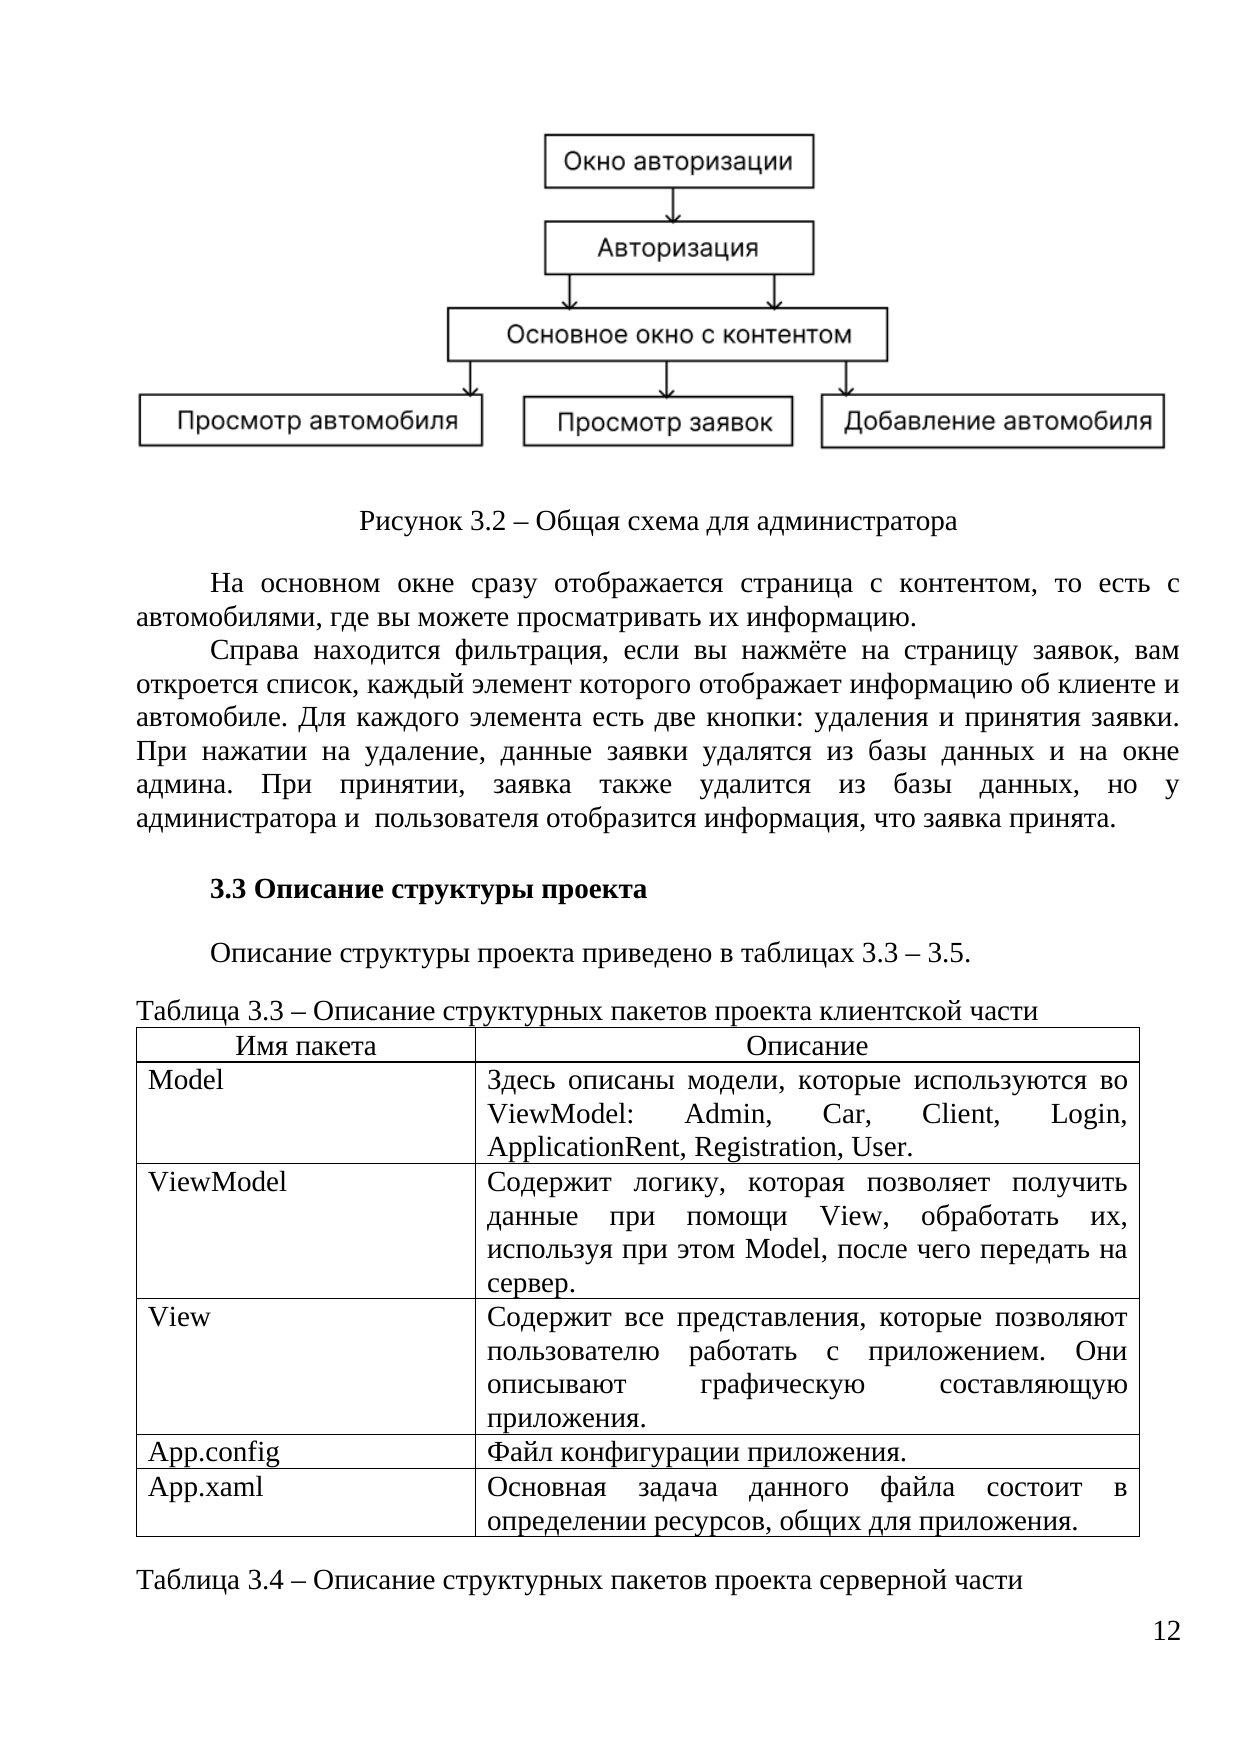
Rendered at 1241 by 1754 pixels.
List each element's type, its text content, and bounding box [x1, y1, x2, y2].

table_cell Основная задача данного файла состоит в определении ресурсов, общих для приложения. [476, 1469, 1139, 1536]
text Справа находится фильтрация, если вы нажмёте на страницу заявок, вам откроется список, каждый элемент которого отображает информацию об клиенте и автомобиле. Для каждого элемента есть две кнопки: удаления и принятия заявки. При нажатии на удаление, данные заявки удалятся из базы данных и на окне админа. При принятии, заявка также удалится из базы данных, но у администратора и пользователя отобразится информация, что заявка принята. [136, 632, 1181, 834]
table_cell App.config [137, 1435, 475, 1468]
text 3.3 Описание структуры проекта [136, 871, 1181, 905]
table_cell App.xaml [137, 1469, 475, 1536]
text На основном окне сразу отображается страница с контентом, то есть с автомобилями, где вы можете просматривать их информацию. [136, 565, 1181, 632]
text Описание структуры проекта приведено в таблицах 3.3 – 3.5. [136, 935, 1181, 968]
table_header Имя пакета [137, 1028, 475, 1061]
table_header Описание [476, 1028, 1139, 1061]
table_cell Содержит логику, которая позволяет получить данные при помощи View, обработать их, используя при этом Model, после чего передать на сервер. [476, 1164, 1139, 1298]
text Таблица 3.3 – Описание структурных пакетов проекта клиентской части [136, 993, 1181, 1027]
text Рисунок 3.2 – Общая схема для администратора [136, 503, 1181, 536]
table_cell Файл конфигурации приложения. [476, 1435, 1139, 1468]
table_cell Содержит все представления, которые позволяют пользователю работать с приложением. Они описывают графическую составляющую приложения. [476, 1299, 1139, 1433]
table_cell Здесь описаны модели, которые используются во ViewModel: Admin, Car, Client, Login, ApplicationRent, Registration, User. [476, 1063, 1139, 1163]
table_cell Model [137, 1063, 475, 1163]
table_cell ViewModel [137, 1164, 475, 1298]
table_cell View [137, 1299, 475, 1433]
text Таблица 3.4 – Описание структурных пакетов проекта серверной части [136, 1562, 1181, 1596]
picture [135, 118, 1182, 474]
